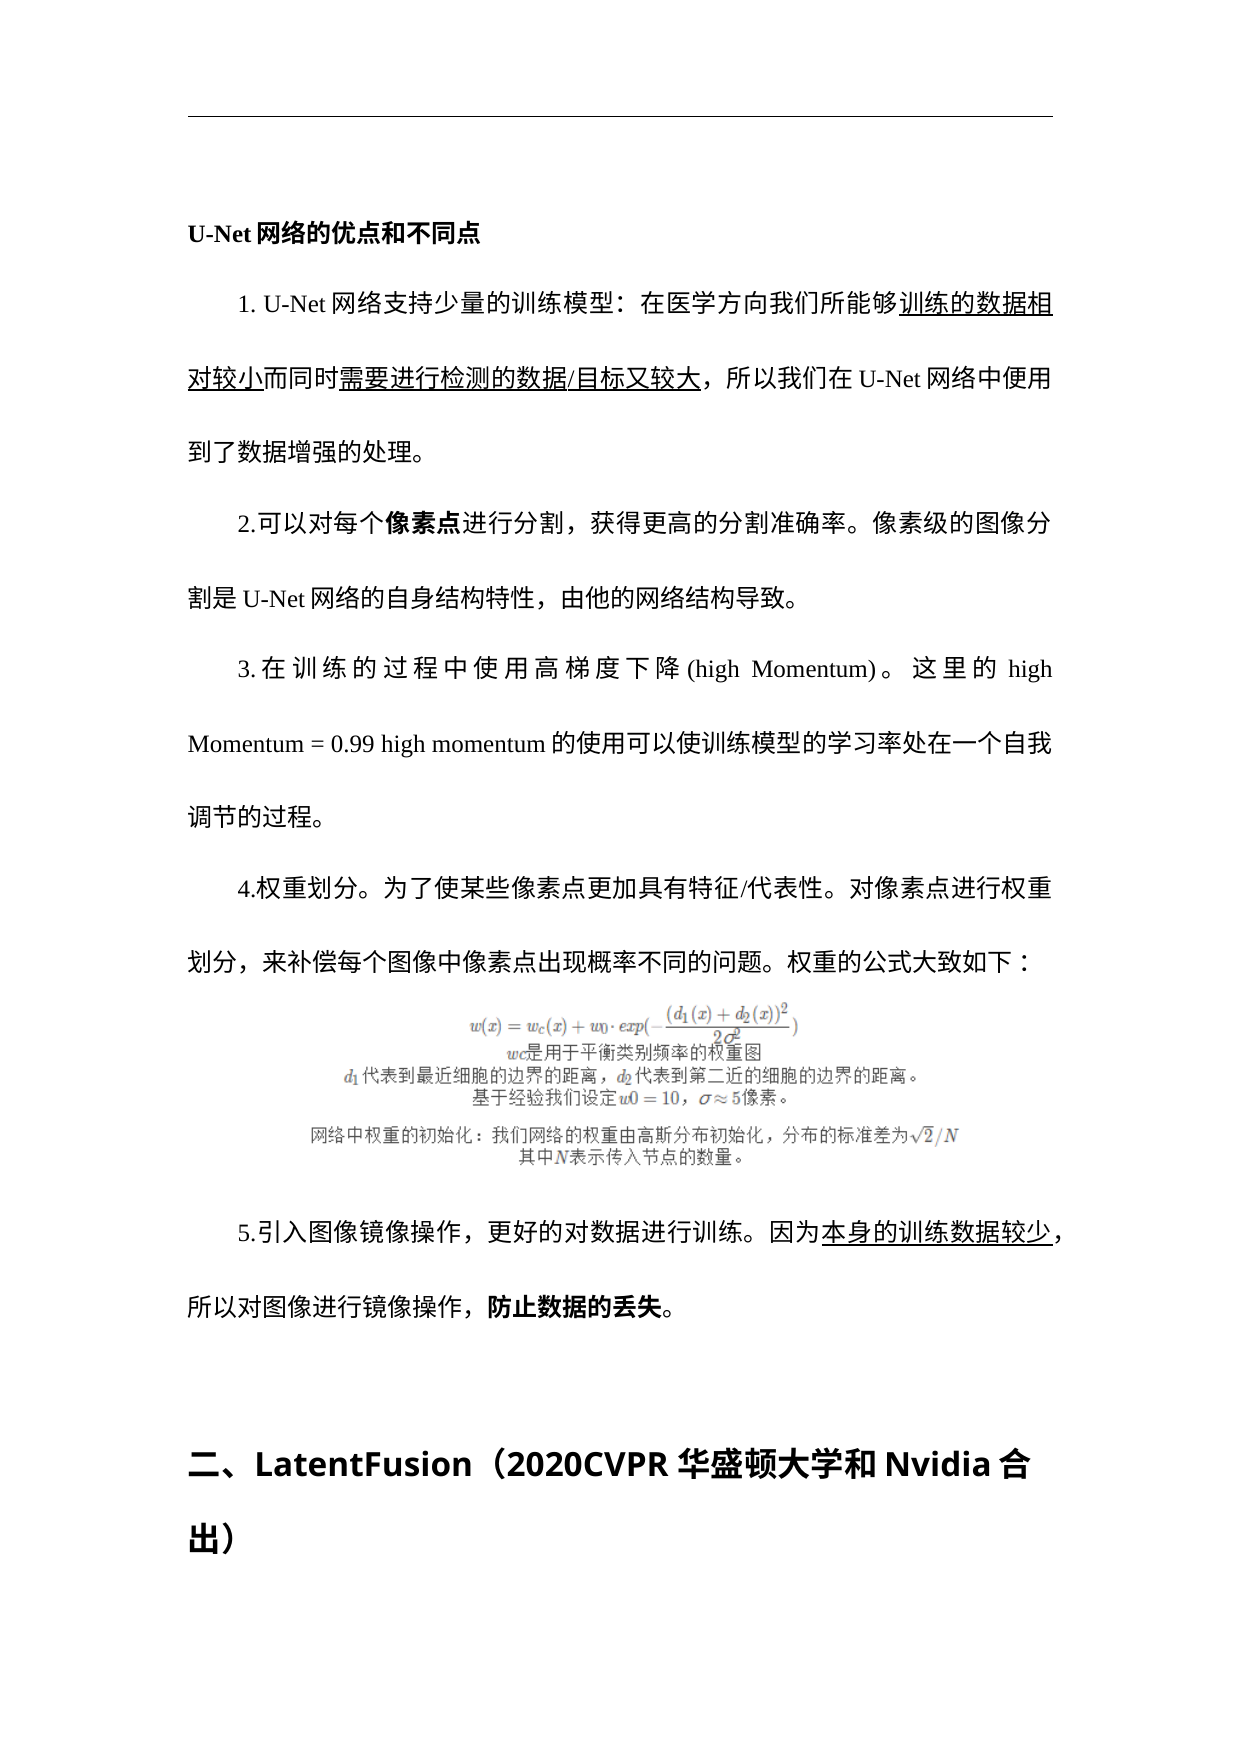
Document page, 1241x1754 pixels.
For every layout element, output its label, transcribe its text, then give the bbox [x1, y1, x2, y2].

picture [187, 998, 1083, 1173]
title 二、LatentFusion（2020CVPR 华盛顿大学和Nvidia合出） [187, 1429, 1053, 1569]
text 3.在训练的过程中使用高梯度下降(high Momentum)。这里的high Momentum = 0.99 high momentum的使用可以使训练模型的学习率处在一个自我调节的过程。 [187, 634, 1053, 848]
text 5.引入图像镜像操作，更好的对数据进行训练。因为本身的训练数据较少，所以对图像进行镜像操作，防止数据的丢失。 [187, 1198, 1053, 1338]
text U-Net网络的优点和不同点 [187, 199, 1053, 264]
text 4.权重划分。为了使某些像素点更加具有特征/代表性。对像素点进行权重划分，来补偿每个图像中像素点出现概率不同的问题。权重的公式大致如下 ： [187, 854, 1053, 993]
text 1. U-Net网络支持少量的训练模型：在医学方向我们所能够训练的数据相对较小而同时需要进行检测的数据/目标又较大，所以我们在U-Net网络中便用到了数据增强的处理。 [187, 269, 1053, 483]
text 2.可以对每个像素点进行分割，获得更高的分割准确率。像素级的图像分割是U-Net网络的自身结构特性，由他的网络结构导致。 [187, 489, 1053, 629]
